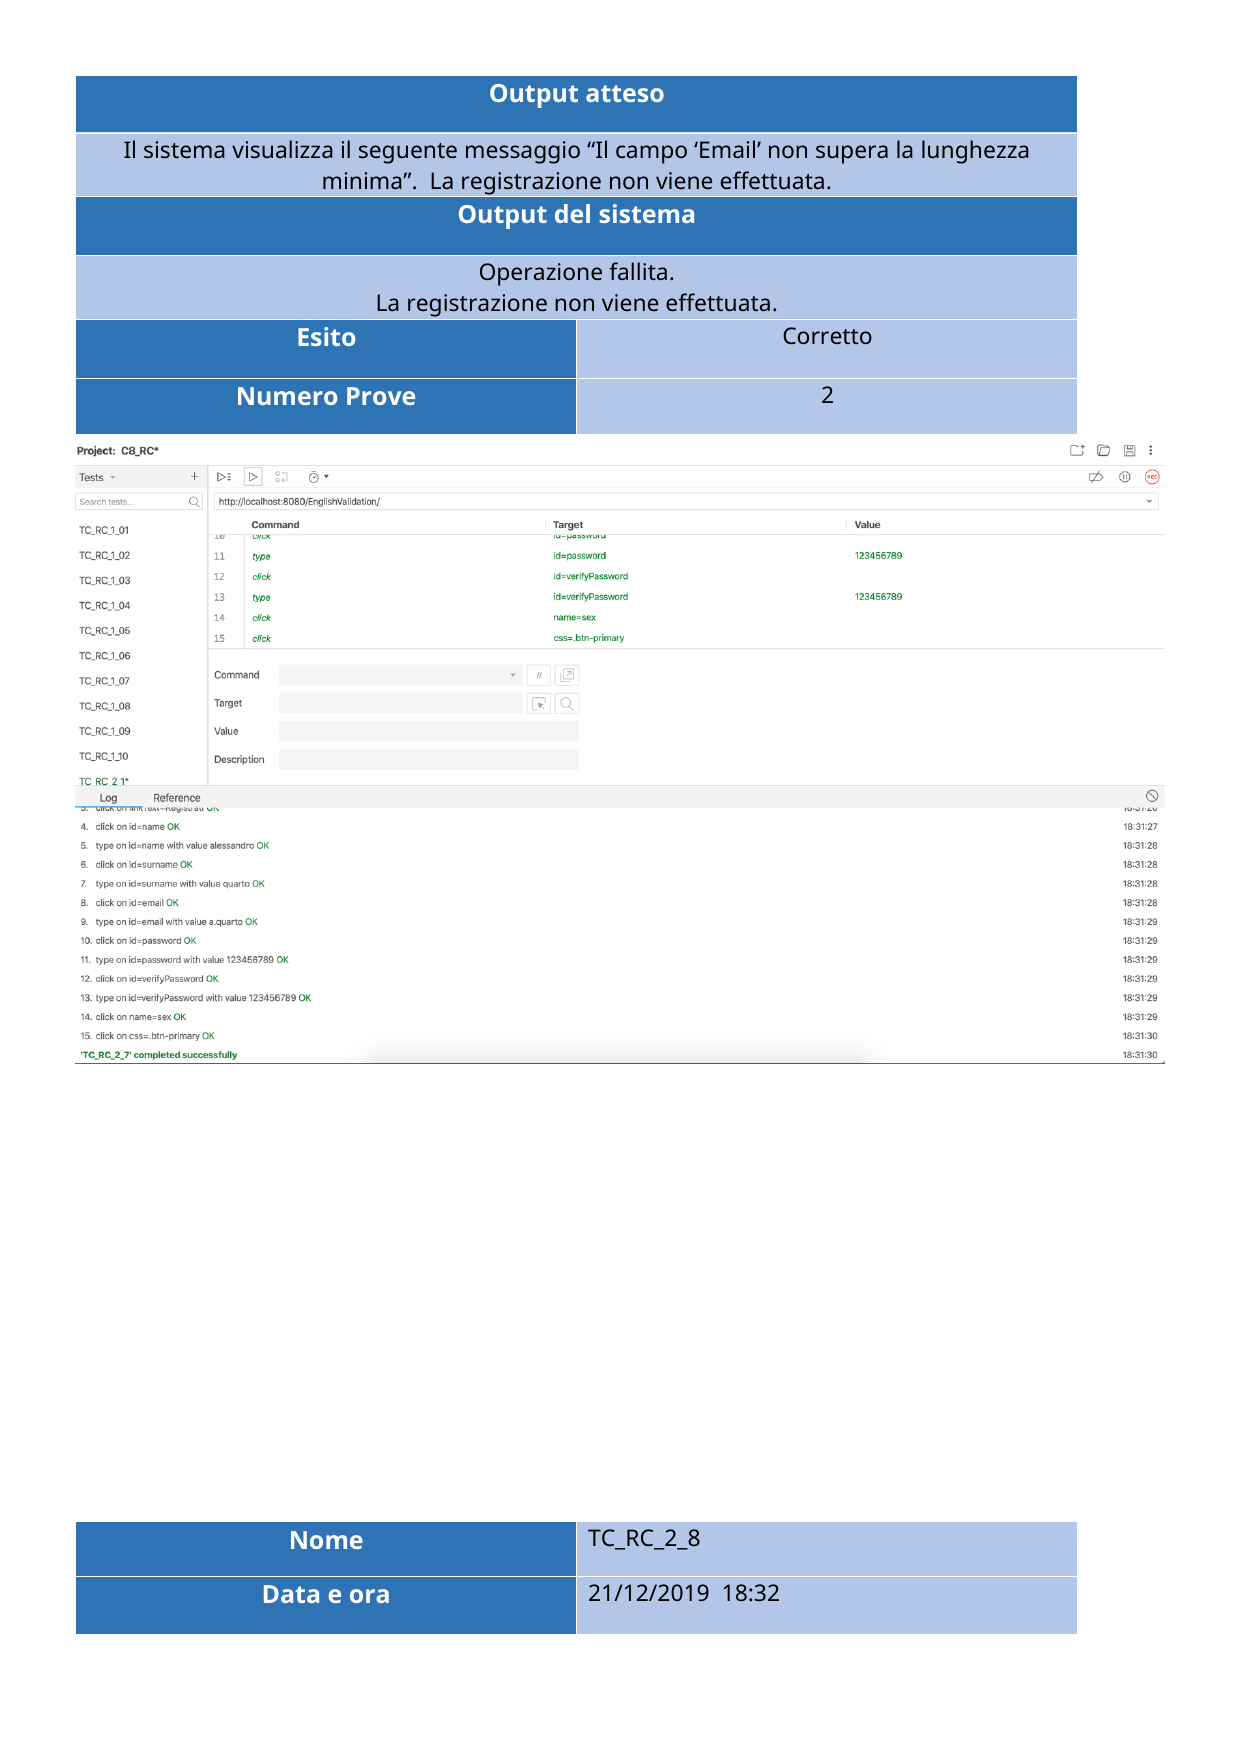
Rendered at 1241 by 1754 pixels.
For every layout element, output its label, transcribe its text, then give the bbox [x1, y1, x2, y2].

picture [75, 435, 1165, 1064]
table_cell Corretto [577, 320, 1077, 378]
table_cell Data e ora [76, 1577, 576, 1634]
table_cell 21/12/2019 18:32 [577, 1577, 1077, 1634]
table_cell Output del sistema [76, 197, 1077, 255]
table_cell Il sistema visualizza il seguente messaggio “Il campo ‘Email’ non supera la lunghezza minima”. La registrazione non viene effettuata. [76, 134, 1077, 196]
table_header Nome [76, 1522, 576, 1576]
table_cell Esito [76, 320, 576, 378]
table_header TC_RC_2_8 [577, 1522, 1077, 1576]
table_cell Output atteso [76, 76, 1077, 132]
table_cell Operazione fallita. La registrazione non viene effettuata. [76, 256, 1077, 319]
table_cell Numero Prove [76, 379, 576, 434]
table_cell 2 [577, 379, 1077, 434]
